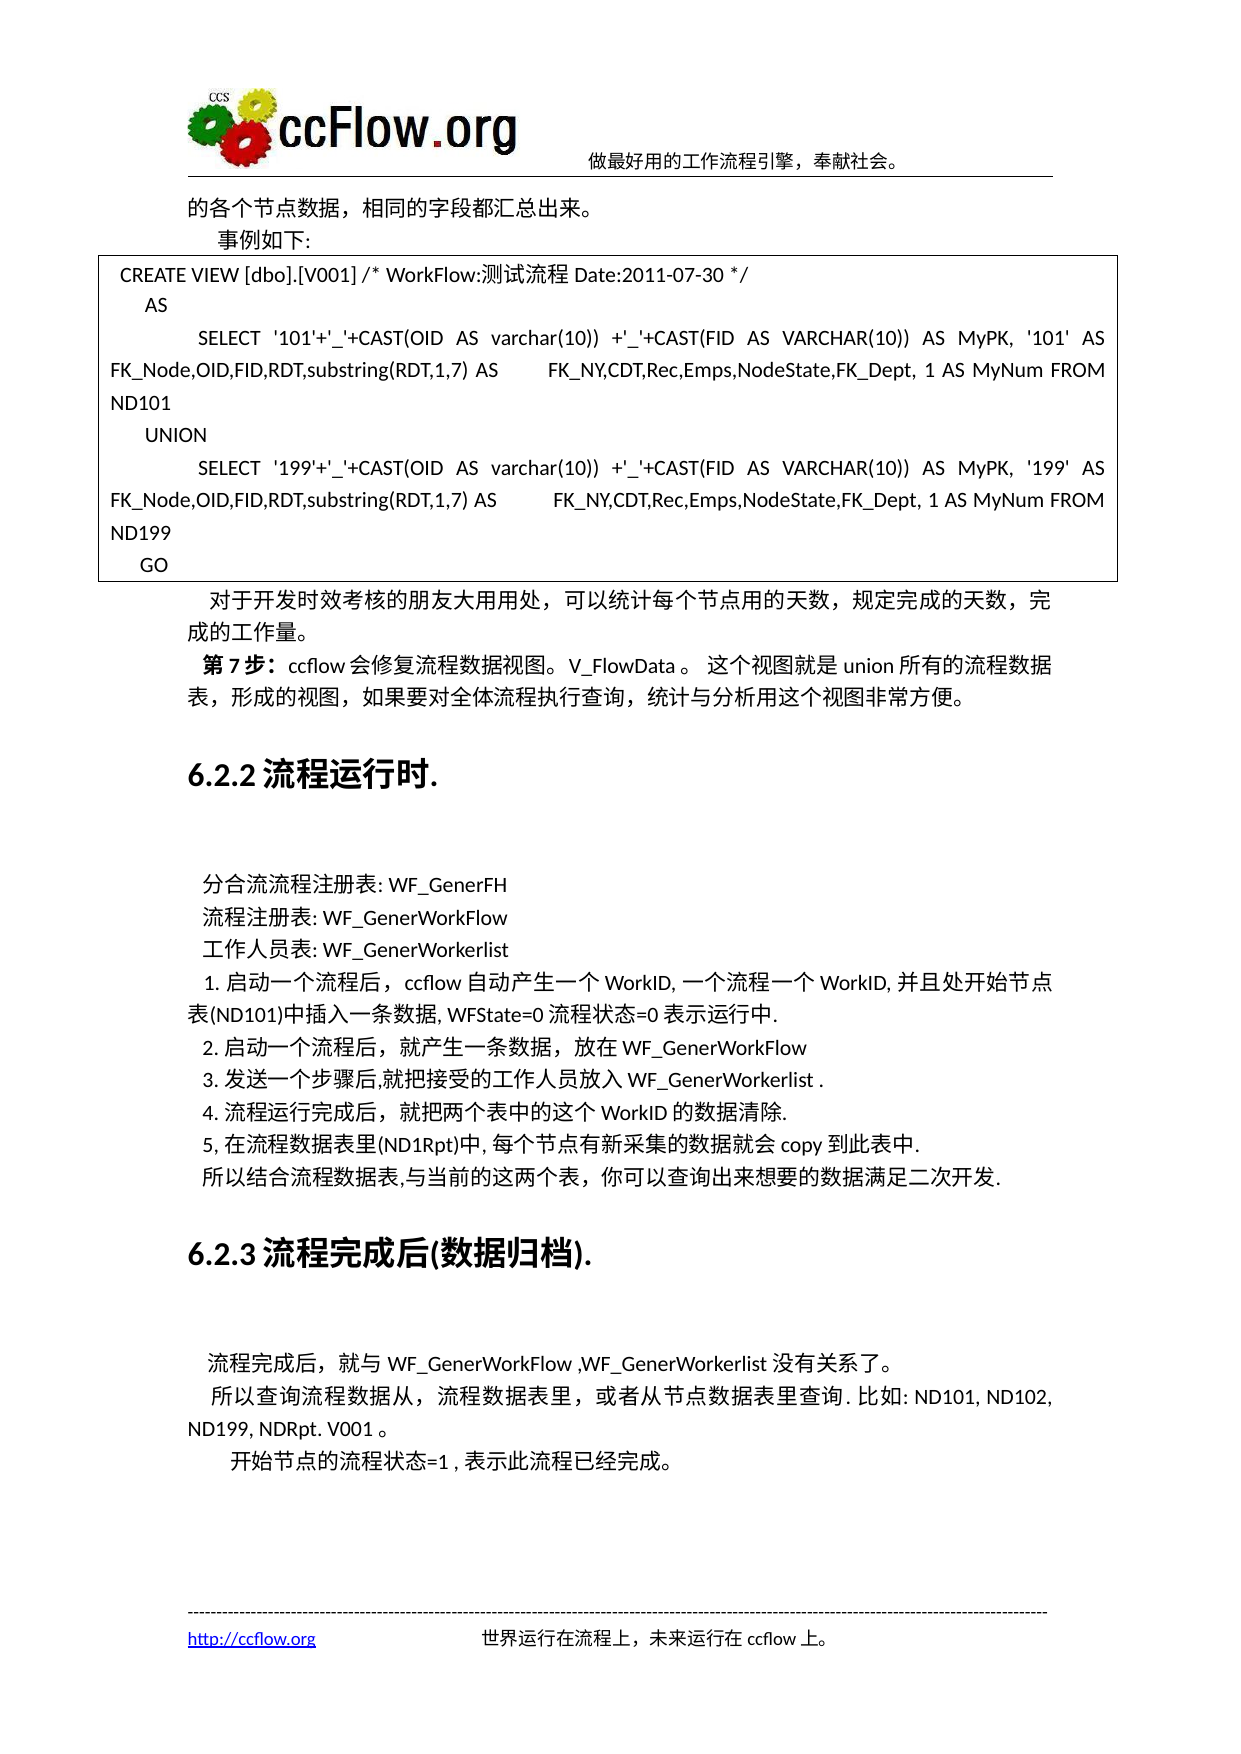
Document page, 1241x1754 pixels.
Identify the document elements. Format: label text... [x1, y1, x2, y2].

text 所以查询流程数据从，流程数据表里，或者从节点数据表里查询. 比如: ND101, ND102, ND199, NDRpt. V001 。 [187, 1378, 1053, 1443]
subtitle 6.2.2流程运行时. [187, 739, 1053, 804]
table_header CREATE VIEW [dbo].[V001] /* WorkFlow:测试流程 Date:2011-07-30 */ AS SELECT '101'+'_'+CAST(OID AS varchar(10)) +'_'+CAST(FID AS VARCHAR(10)) AS MyPK, '101' AS FK_Node,OID,FID,RDT,substring(RDT,1,7) AS FK_NY,CDT,Rec,Emps,NodeState,FK_Dept, 1 AS MyNum FROM ND101 UNION SELECT '199'+'_'+CAST(OID AS varchar(10)) +'_'+CAST(FID AS VARCHAR(10)) AS MyPK, '199' AS FK_Node,OID,FID,RDT,substring(RDT,1,7) AS FK_NY,CDT,Rec,Emps,NodeState,FK_Dept, 1 AS MyNum FROM ND199 GO [99, 256, 1117, 581]
text 第7步：ccflow会修复流程数据视图。V_FlowData 。 这个视图就是union 所有的流程数据表，形成的视图，如果要对全体流程执行查询，统计与分析用这个视图非常方便。 [187, 647, 1053, 712]
text 对于开发时效考核的朋友大用用处，可以统计每个节点用的天数，规定完成的天数，完成的工作量。 [187, 582, 1053, 647]
text 4. 流程运行完成后，就把两个表中的这个 WorkID 的数据清除. [187, 1094, 1053, 1127]
text 开始节点的流程状态=1 , 表示此流程已经完成。 [187, 1443, 1053, 1476]
text 3. 发送一个步骤后,就把接受的工作人员放入WF_GenerWorkerlist . [187, 1062, 1053, 1094]
text 流程注册表: WF_GenerWorkFlow [187, 899, 1053, 932]
text 2. 启动一个流程后，就产生一条数据，放在WF_GenerWorkFlow [187, 1029, 1053, 1062]
text 事例如下: [187, 223, 1053, 255]
text 流程完成后，就与 WF_GenerWorkFlow ,WF_GenerWorkerlist 没有关系了。 [187, 1346, 1053, 1378]
text 分合流流程注册表: WF_GenerFH [187, 867, 1053, 899]
subtitle 6.2.3流程完成后(数据归档). [187, 1219, 1053, 1284]
text 所以结合流程数据表,与当前的这两个表，你可以查询出来想要的数据满足二次开发. [187, 1159, 1053, 1192]
text 1. 启动一个流程后，ccflow自动产生一个WorkID, 一个流程一个WorkID, 并且处开始节点表(ND101)中插入一条数据, WFState=0 流程状态=0 表示运行中. [187, 964, 1053, 1029]
text 5, 在流程数据表里(ND1Rpt)中, 每个节点有新采集的数据就会copy到此表中. [187, 1127, 1053, 1159]
text 工作人员表: WF_GenerWorkerlist [187, 932, 1053, 964]
picture [187, 88, 521, 169]
text 第6步： ccflow 会产生一个节点视图，V+流程编号. 比如:V001. 这个视图就是把本流程中的各个节点数据，相同的字段都汇总出来。 [187, 190, 1053, 223]
